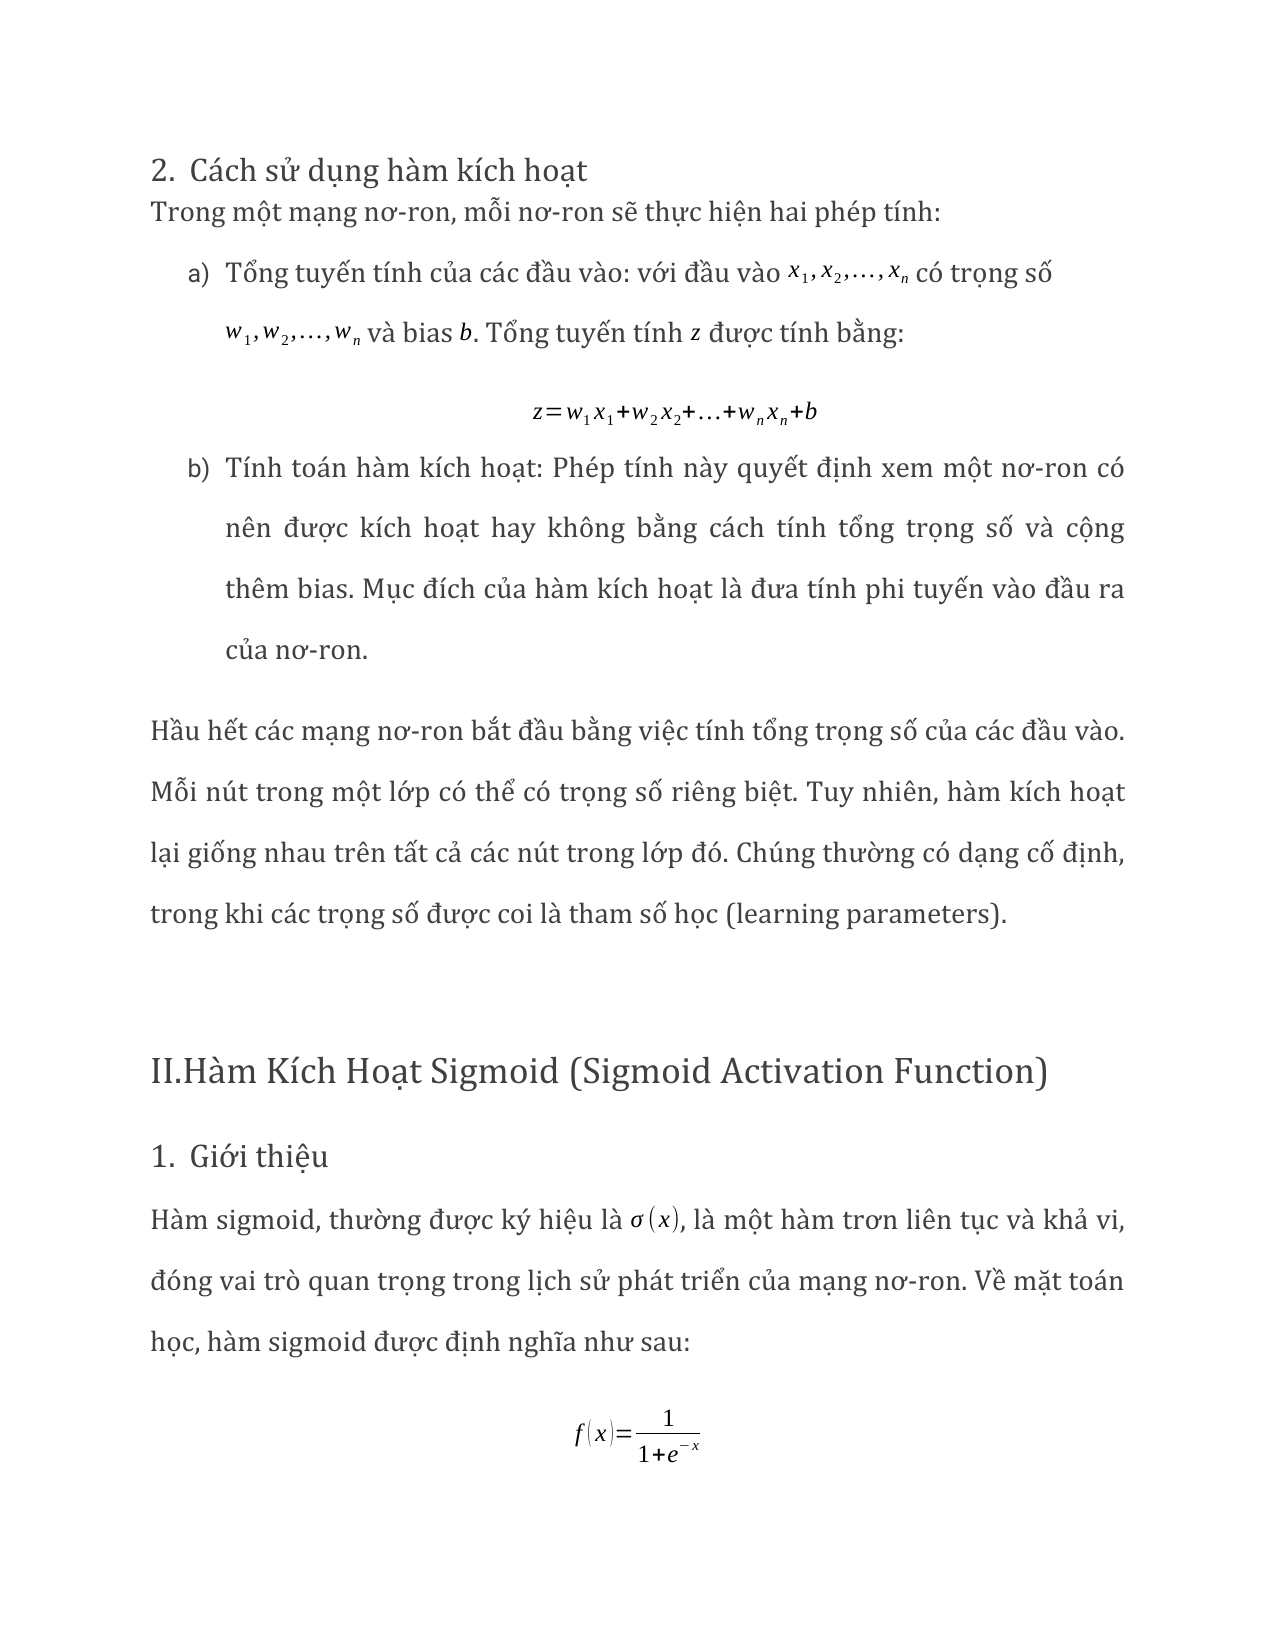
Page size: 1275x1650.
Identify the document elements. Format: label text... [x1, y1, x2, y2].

text Hầu hết các mạng nơ-ron bắt đầu bằng việc tính tổng trọng số của các đầu vào. Mỗi nút trong một lớp có thể có trọng số riêng biệt. Tuy nhiên, hàm kích hoạt lại giống nhau trên tất cả các nút trong lớp đó. Chúng thường có dạng cố định, trong khi các trọng số được coi là tham số học (learning parameters). [150, 713, 1125, 929]
subtitle 1. Giới thiệu [150, 1136, 1125, 1175]
subtitle 2. Cách sử dụng hàm kích hoạt Trong một mạng nơ-ron, mỗi nơ-ron sẽ thực hiện hai phép tính: [150, 150, 1125, 228]
subtitle II.Hàm Kích Hoạt Sigmoid (Sigmoid Activation Function) [150, 1048, 1125, 1092]
text Hàm sigmoid, thường được ký hiệu là , là một hàm trơn liên tục và khả vi, đóng vai trò quan trọng trong lịch sử phát triển của mạng nơ-ron. Về mặt toán học, hàm sigmoid được định nghĩa như sau: [150, 1202, 1125, 1358]
list Tính toán hàm kích hoạt: Phép tính này quyết định xem một nơ-ron có nên được kích hoạt hay không bằng cách tính tổng trọng số và cộng thêm bias. Mục đích của hàm kích hoạt là đưa tính phi tuyến vào đầu ra của nơ-ron. [187, 449, 1125, 666]
list Tổng tuyến tính của các đầu vào: với đầu vào có trọng số và bias . Tổng tuyến tính được tính bằng: [187, 254, 1125, 350]
